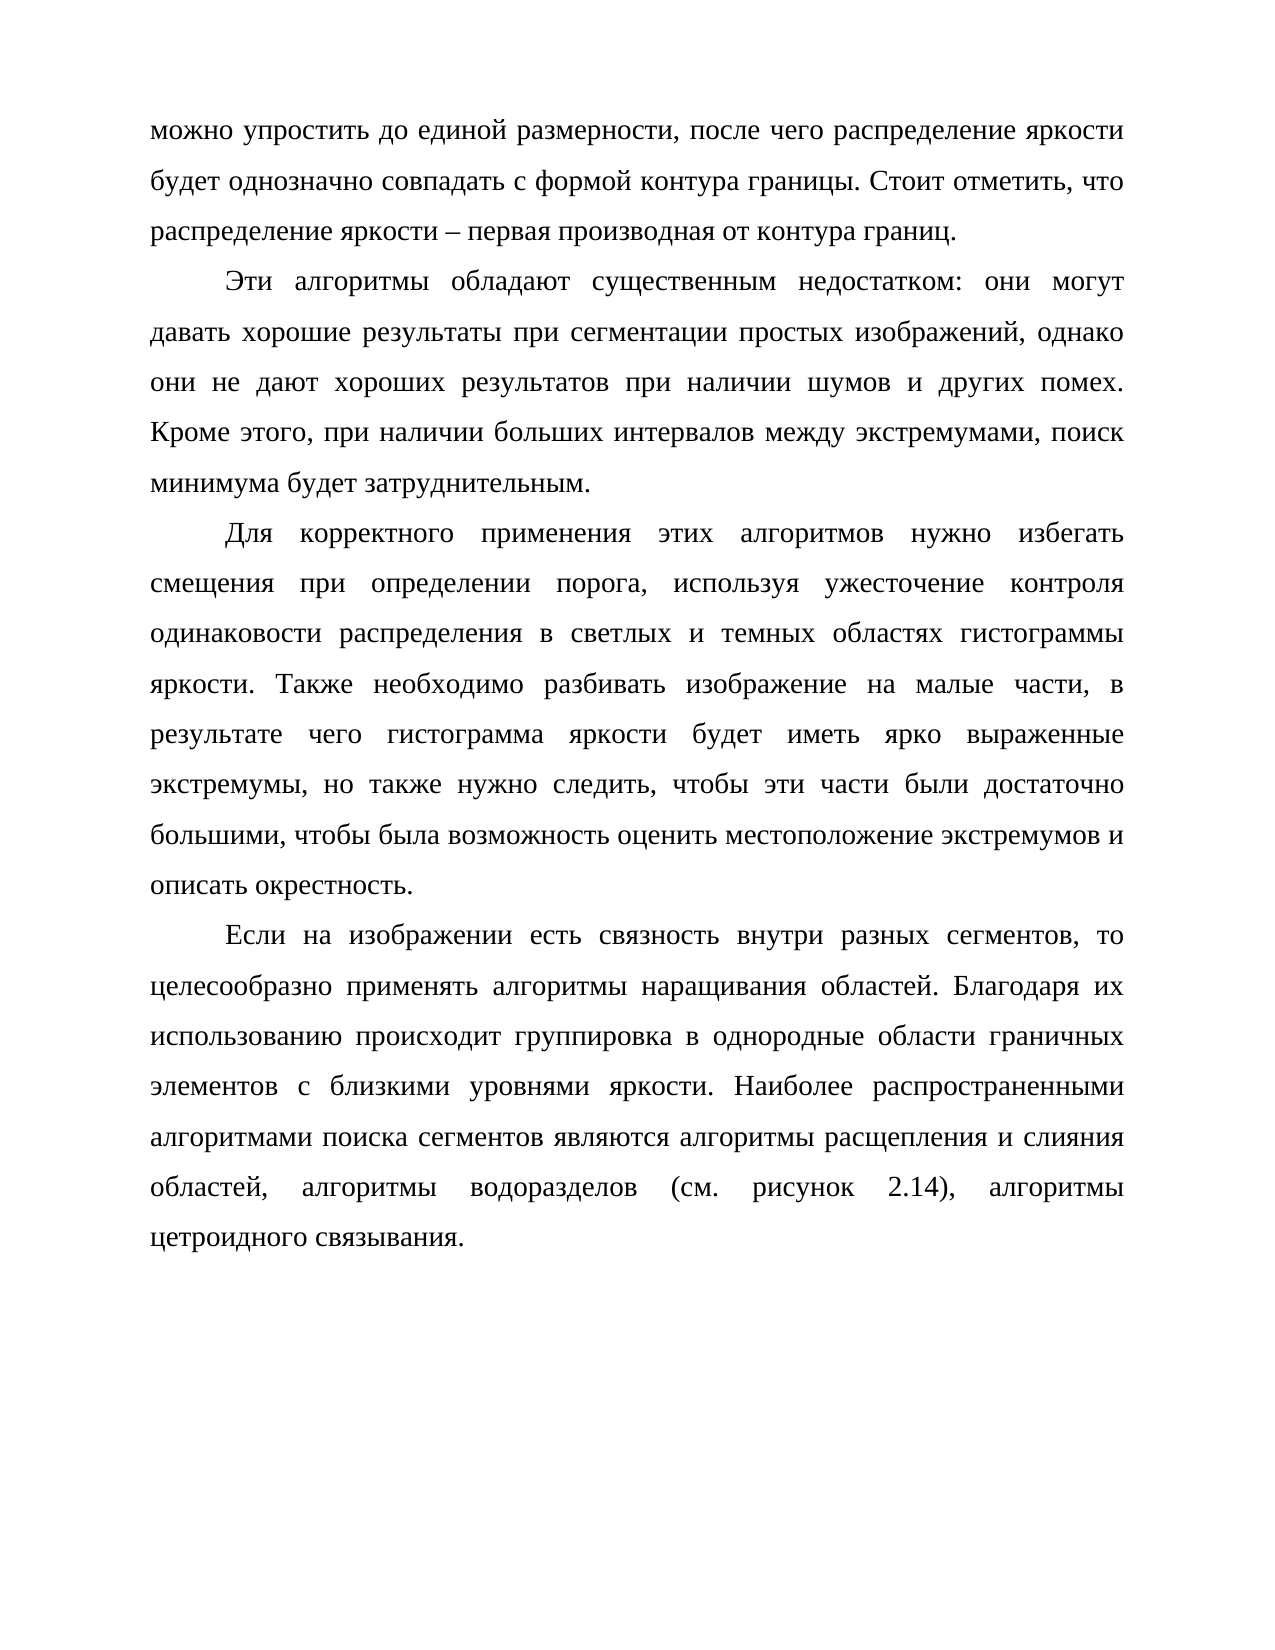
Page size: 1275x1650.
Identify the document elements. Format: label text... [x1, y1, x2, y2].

text Если на изображении есть связность внутри разных сегментов, то целесообразно применять алгоритмы наращивания областей. Благодаря их использованию происходит группировка в однородные области граничных элементов с близкими уровнями яркости. Наиболее распространенными алгоритмами поиска сегментов являются алгоритмы расщепления и слияния областей, алгоритмы водоразделов (см. рисунок 2.14), алгоритмы цетроидного связывания. [150, 917, 1125, 1253]
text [150, 112, 1125, 247]
text Эти алгоритмы обладают существенным недостатком: они могут давать хорошие результаты при сегментации простых изображений, однако они не дают хороших результатов при наличии шумов и других помех. Кроме этого, при наличии больших интервалов между экстремумами, поиск минимума будет затруднительным. [150, 263, 1125, 498]
text Для корректного применения этих алгоритмов нужно избегать смещения при определении порога, используя ужесточение контроля одинаковости распределения в светлых и темных областях гистограммы яркости. Также необходимо разбивать изображение на малые части, в результате чего гистограмма яркости будет иметь ярко выраженные экстремумы, но также нужно следить, чтобы эти части были достаточно большими, чтобы была возможность оценить местоположение экстремумов и описать окрестность. [150, 515, 1125, 901]
